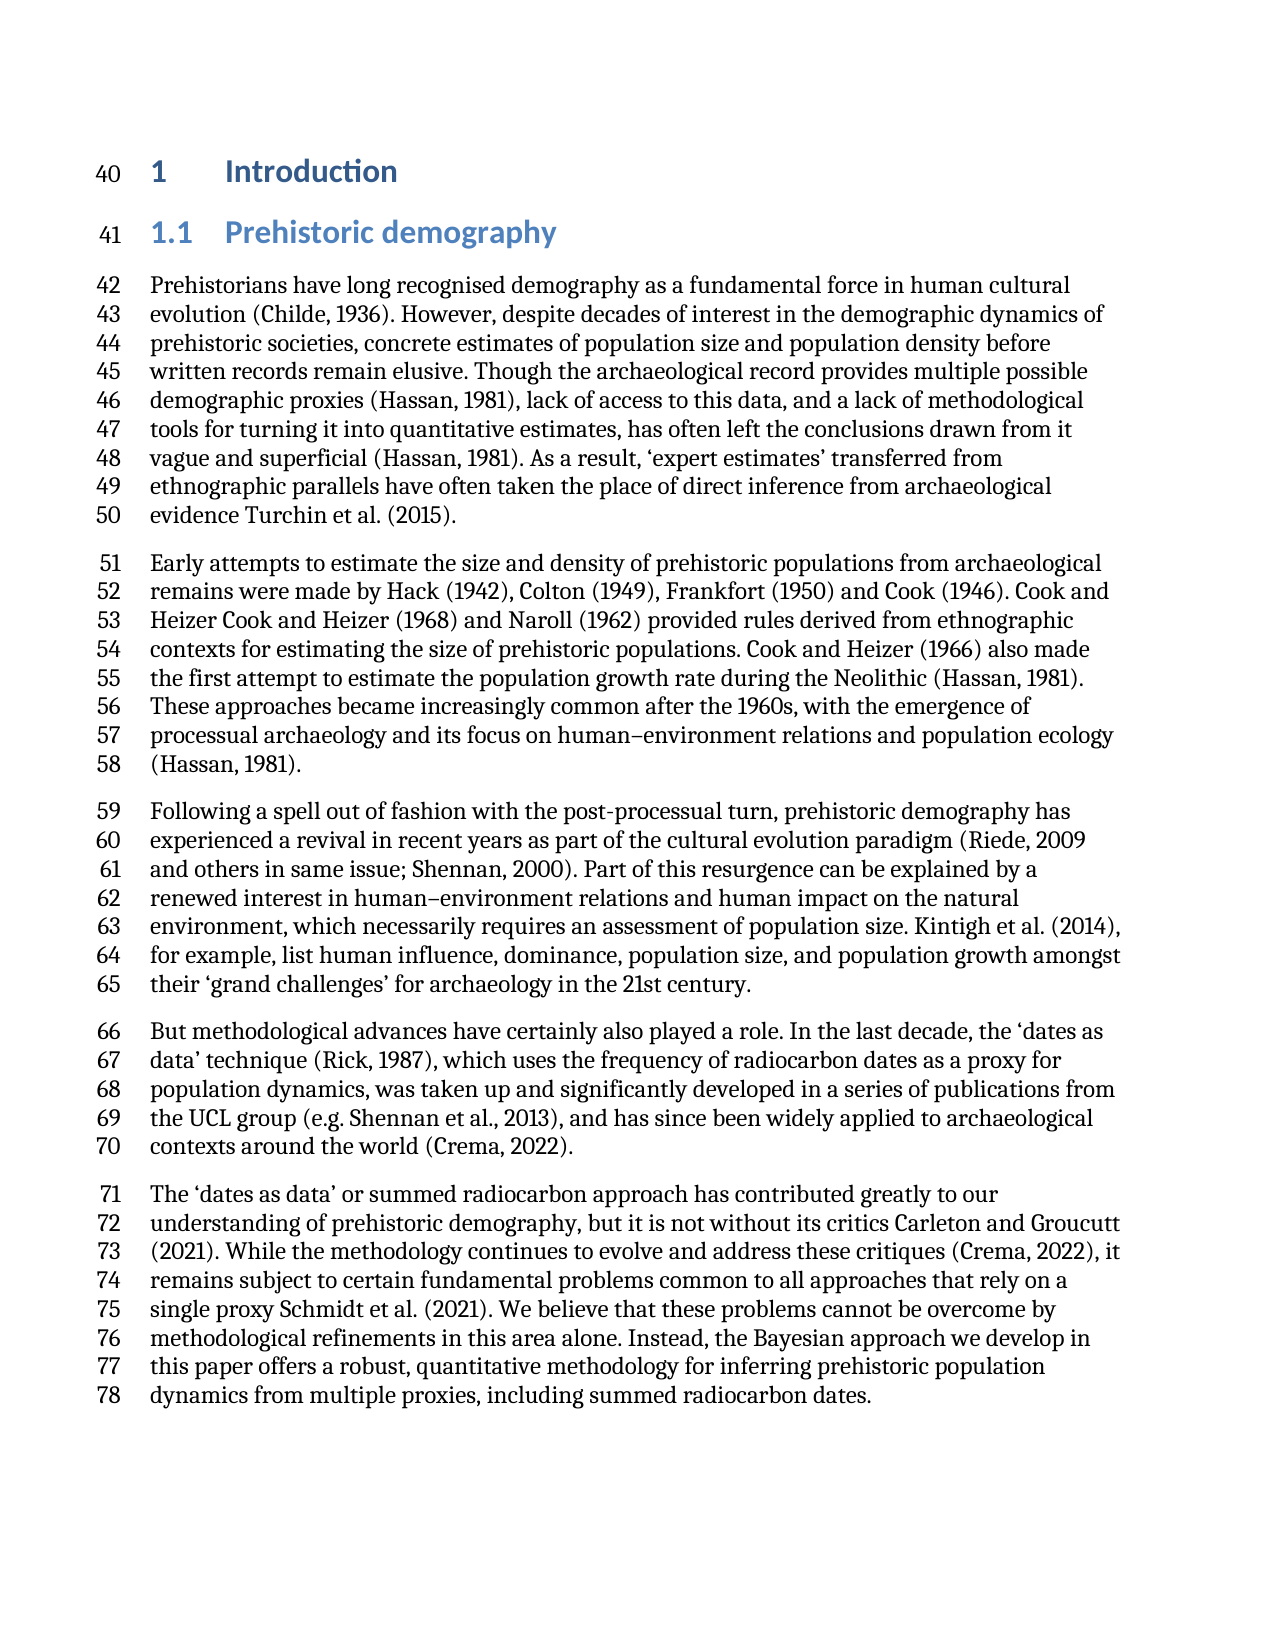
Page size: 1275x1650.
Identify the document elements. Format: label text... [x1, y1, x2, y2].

subtitle 1.1 Prehistoric demography [150, 212, 1125, 252]
text The ‘dates as data’ or summed radiocarbon approach has contributed greatly to our understanding of prehistoric demography, but it is not without its critics Carleton and Groucutt (2021). While the methodology continues to evolve and address these critiques (Crema, 2022), it remains subject to certain fundamental problems common to all approaches that rely on a single proxy Schmidt et al. (2021). We believe that these problems cannot be overcome by methodological refinements in this area alone. Instead, the Bayesian approach we develop in this paper offers a robust, quantitative methodology for inferring prehistoric population dynamics from multiple proxies, including summed radiocarbon dates. [150, 1180, 1125, 1410]
text Following a spell out of fashion with the post-processual turn, prehistoric demography has experienced a revival in recent years as part of the cultural evolution paradigm (Riede, 2009 and others in same issue; Shennan, 2000). Part of this resurgence can be explained by a renewed interest in human–environment relations and human impact on the natural environment, which necessarily requires an assessment of population size. Kintigh et al. (2014), for example, list human influence, dominance, population size, and population growth amongst their ‘grand challenges’ for archaeology in the 21st century. [150, 797, 1125, 998]
text Early attempts to estimate the size and density of prehistoric populations from archaeological remains were made by Hack (1942), Colton (1949), Frankfort (1950) and Cook (1946). Cook and Heizer Cook and Heizer (1968) and Naroll (1962) provided rules derived from ethnographic contexts for estimating the size of prehistoric populations. Cook and Heizer (1966) also made the first attempt to estimate the population growth rate during the Neolithic (Hassan, 1981). These approaches became increasingly common after the 1960s, with the emergence of processual archaeology and its focus on human–environment relations and population ecology (Hassan, 1981). [150, 548, 1125, 778]
text But methodological advances have certainly also played a role. In the last decade, the ‘dates as data’ technique (Rick, 1987), which uses the frequency of radiocarbon dates as a proxy for population dynamics, was taken up and significantly developed in a series of publications from the UCL group (e.g. Shennan et al., 2013), and has since been widely applied to archaeological contexts around the world (Crema, 2022). [150, 1017, 1125, 1161]
text Prehistorians have long recognised demography as a fundamental force in human cultural evolution (Childe, 1936). However, despite decades of interest in the demographic dynamics of prehistoric societies, concrete estimates of population size and population density before written records remain elusive. Though the archaeological record provides multiple possible demographic proxies (Hassan, 1981), lack of access to this data, and a lack of methodological tools for turning it into quantitative estimates, has often left the conclusions drawn from it vague and superficial (Hassan, 1981). As a result, ‘expert estimates’ transferred from ethnographic parallels have often taken the place of direct inference from archaeological evidence Turchin et al. (2015). [150, 271, 1125, 530]
subtitle 1 Introduction [150, 150, 1125, 191]
